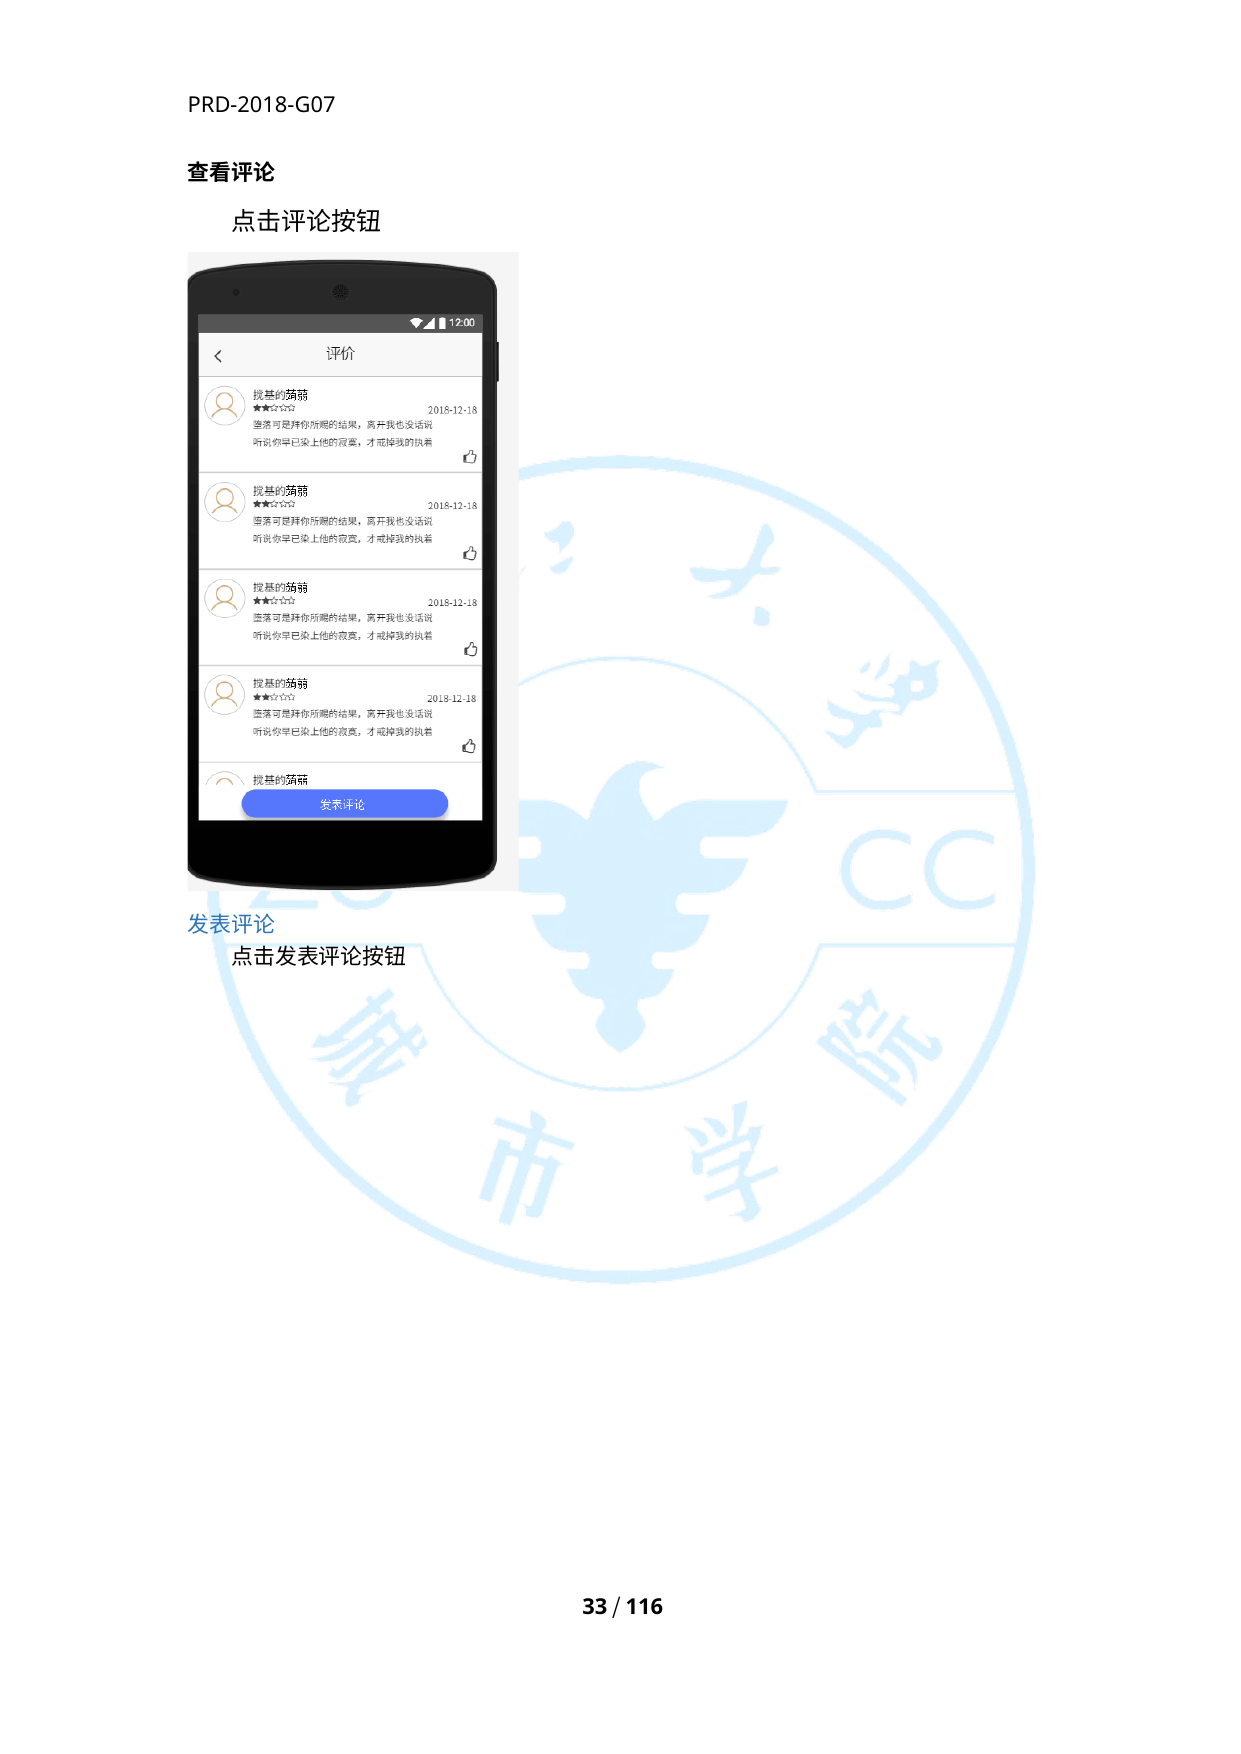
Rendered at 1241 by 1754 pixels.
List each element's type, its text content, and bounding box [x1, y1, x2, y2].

picture [187, 252, 519, 891]
subtitle 发表评论 [187, 906, 1053, 939]
subtitle 查看评论 [187, 154, 1053, 187]
text 点击评论按钮 [187, 187, 1053, 252]
text 点击发表评论按钮 [187, 939, 1053, 971]
